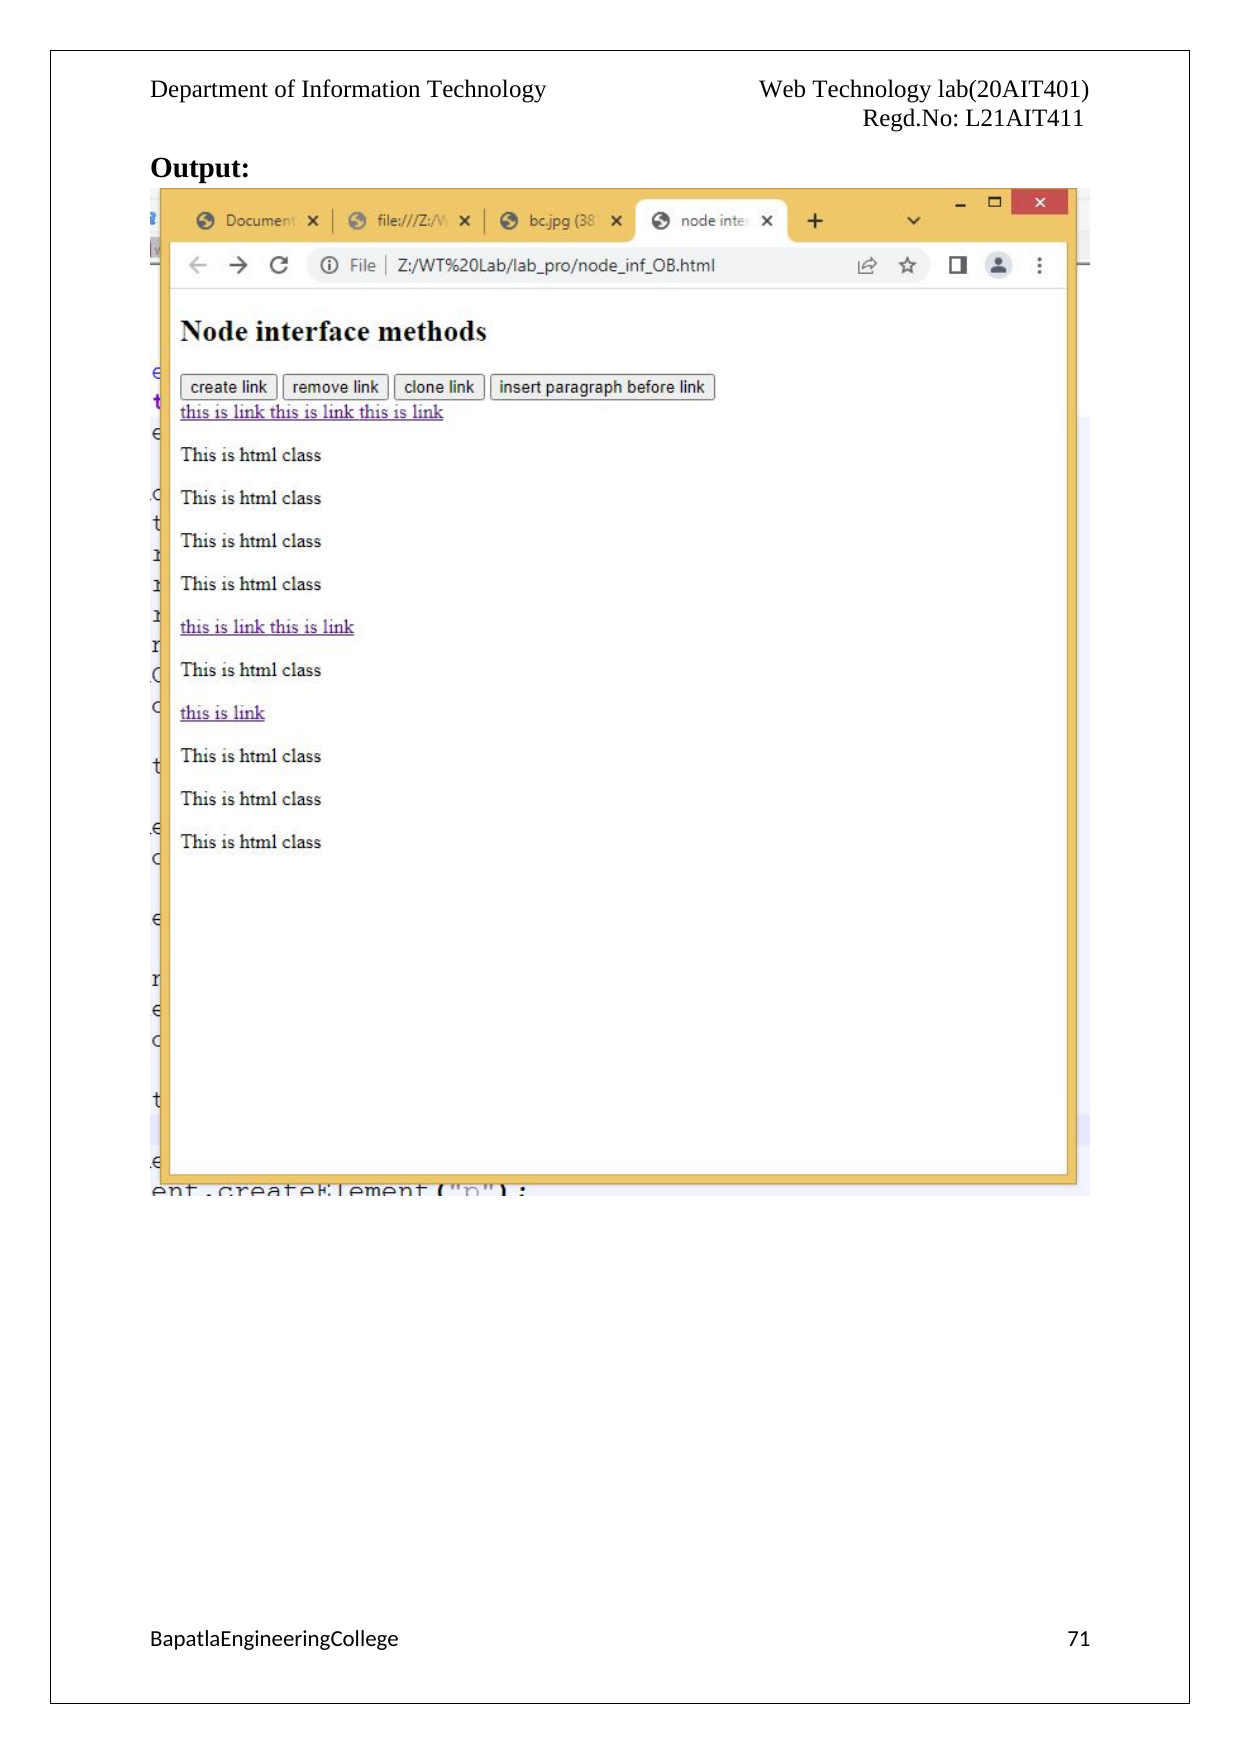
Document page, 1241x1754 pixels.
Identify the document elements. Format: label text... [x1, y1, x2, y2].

picture [150, 188, 1091, 1196]
text Output: [150, 150, 1090, 183]
